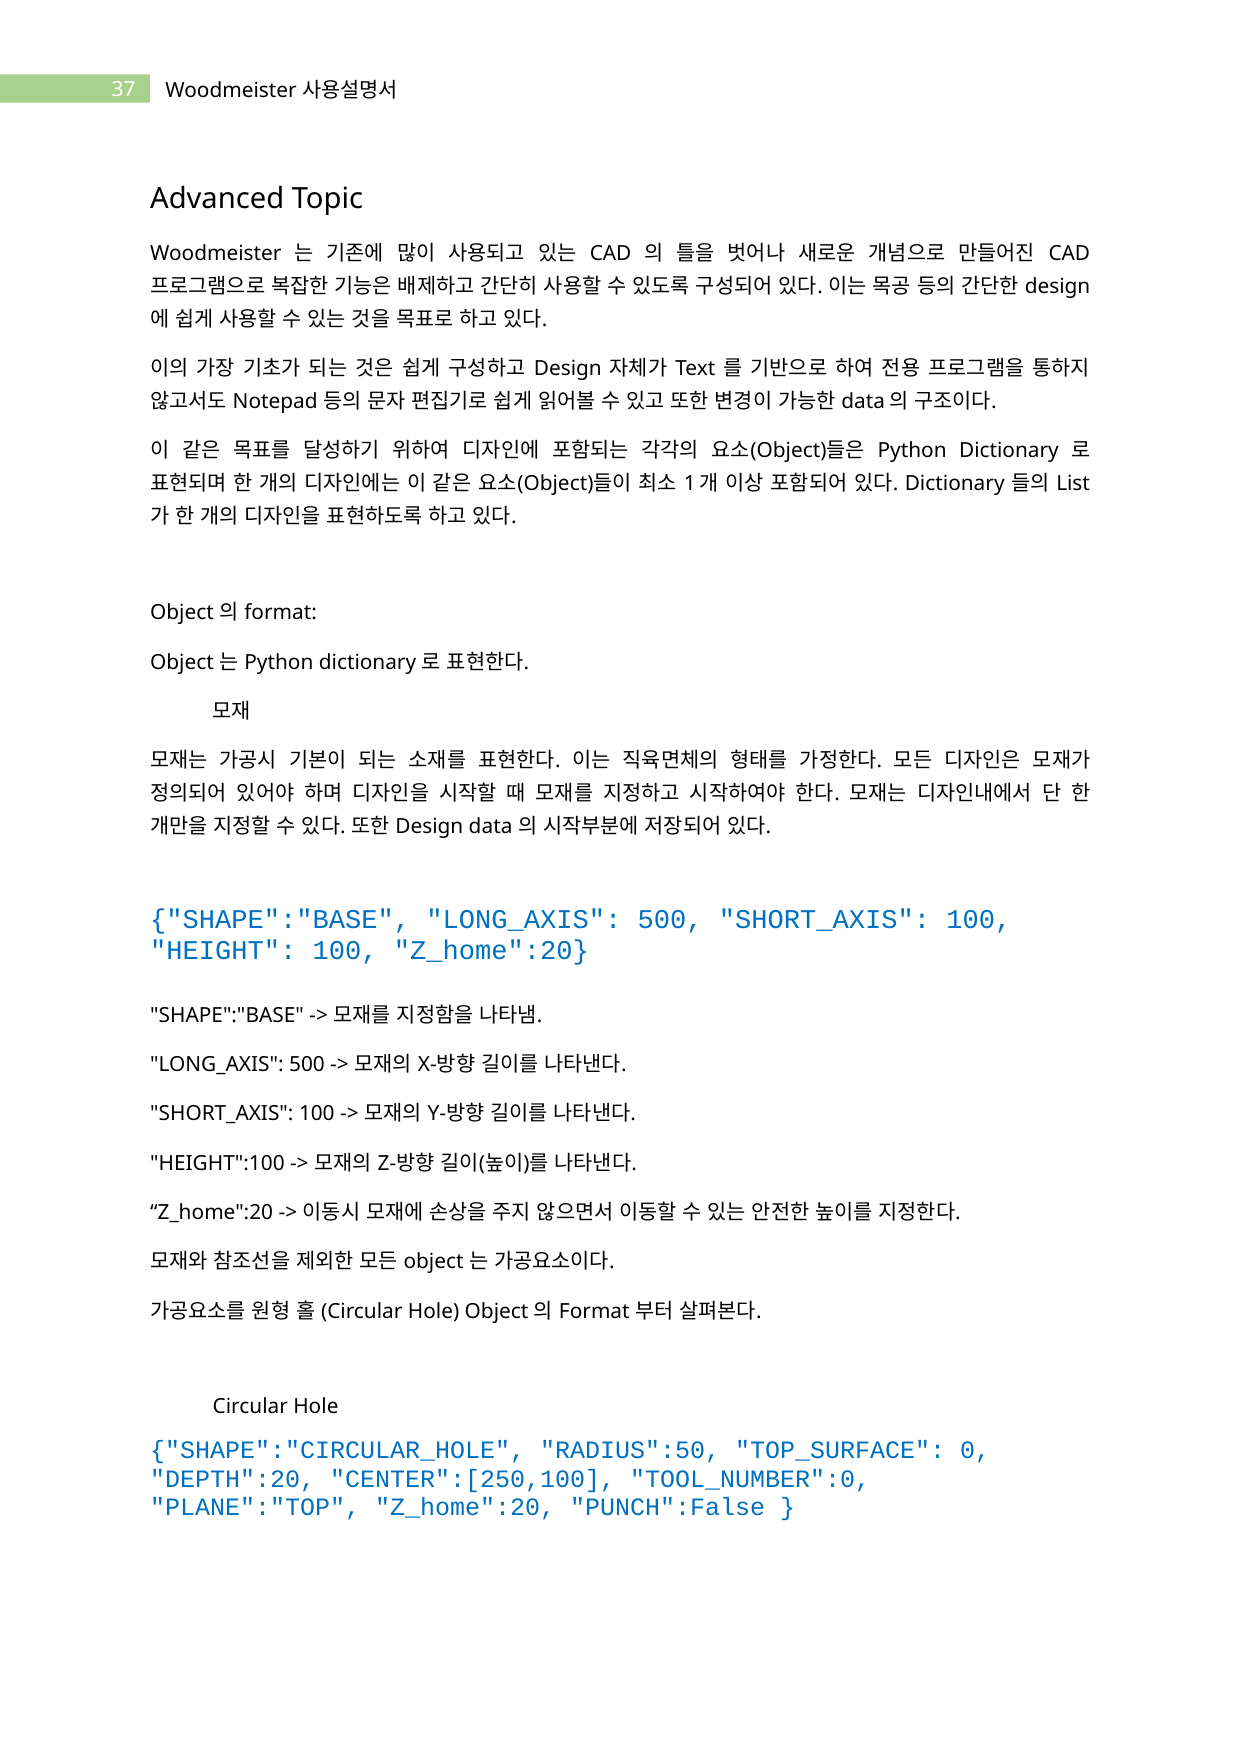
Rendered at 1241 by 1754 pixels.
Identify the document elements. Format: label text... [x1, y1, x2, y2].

text Object 는 Python dictionary 로 표현한다. [150, 645, 1090, 675]
text {"SHAPE":"BASE", "LONG_AXIS": 500, "SHORT_AXIS": 100, "HEIGHT": 100, "Z_home":20} [150, 906, 1090, 967]
text 모재는 가공시 기본이 되는 소재를 표현한다. 이는 직육면체의 형태를 가정한다. 모든 디자인은 모재가 정의되어 있어야 하며 디자인을 시작할 때 모재를 지정하고 시작하여야 한다. 모재는 디자인내에서 단 한 개만을 지정할 수 있다. 또한 Design data 의 시작부분에 저장되어 있다. [150, 744, 1090, 839]
subtitle 모재 [212, 694, 1090, 724]
text 가공요소를 원형 홀 (Circular Hole) Object 의 Format 부터 살펴본다. [150, 1294, 1090, 1324]
text 이 같은 목표를 달성하기 위하여 디자인에 포함되는 각각의 요소(Object)들은 Python Dictionary 로 표현되며 한 개의 디자인에는 이 같은 요소(Object)들이 최소 1개 이상 포함되어 있다. Dictionary 들의 List 가 한 개의 디자인을 표현하도록 하고 있다. [150, 433, 1090, 529]
text 이의 가장 기초가 되는 것은 쉽게 구성하고 Design 자체가 Text 를 기반으로 하여 전용 프로그램을 통하지 않고서도 Notepad 등의 문자 편집기로 쉽게 읽어볼 수 있고 또한 변경이 가능한 data의 구조이다. [150, 351, 1090, 414]
subtitle Advanced Topic [150, 177, 1090, 217]
text "LONG_AXIS": 500 -> 모재의 X-방향 길이를 나타낸다. [150, 1047, 1090, 1078]
text Woodmeister 는 기존에 많이 사용되고 있는 CAD 의 틀을 벗어나 새로운 개념으로 만들어진 CAD 프로그램으로 복잡한 기능은 배제하고 간단히 사용할 수 있도록 구성되어 있다. 이는 목공 등의 간단한 design 에 쉽게 사용할 수 있는 것을 목표로 하고 있다. [150, 237, 1090, 332]
text {"SHAPE":"CIRCULAR_HOLE", "RADIUS":50, "TOP_SURFACE": 0, "DEPTH":20, "CENTER":[250,100], "TOOL_NUMBER":0, "PLANE":"TOP", "Z_home":20, "PUNCH":False } [150, 1438, 1090, 1523]
text "SHAPE":"BASE" -> 모재를 지정함을 나타냄. [150, 998, 1090, 1028]
text "HEIGHT":100 -> 모재의 Z-방향 길이(높이)를 나타낸다. [150, 1146, 1090, 1176]
subtitle Circular Hole [212, 1391, 1090, 1419]
text "SHORT_AXIS": 100 -> 모재의 Y-방향 길이를 나타낸다. [150, 1097, 1090, 1127]
subtitle Object 의 format: [150, 596, 1090, 626]
text 모재와 참조선을 제외한 모든 object 는 가공요소이다. [150, 1245, 1090, 1275]
text “Z_home":20 -> 이동시 모재에 손상을 주지 않으면서 이동할 수 있는 안전한 높이를 지정한다. [150, 1195, 1090, 1226]
